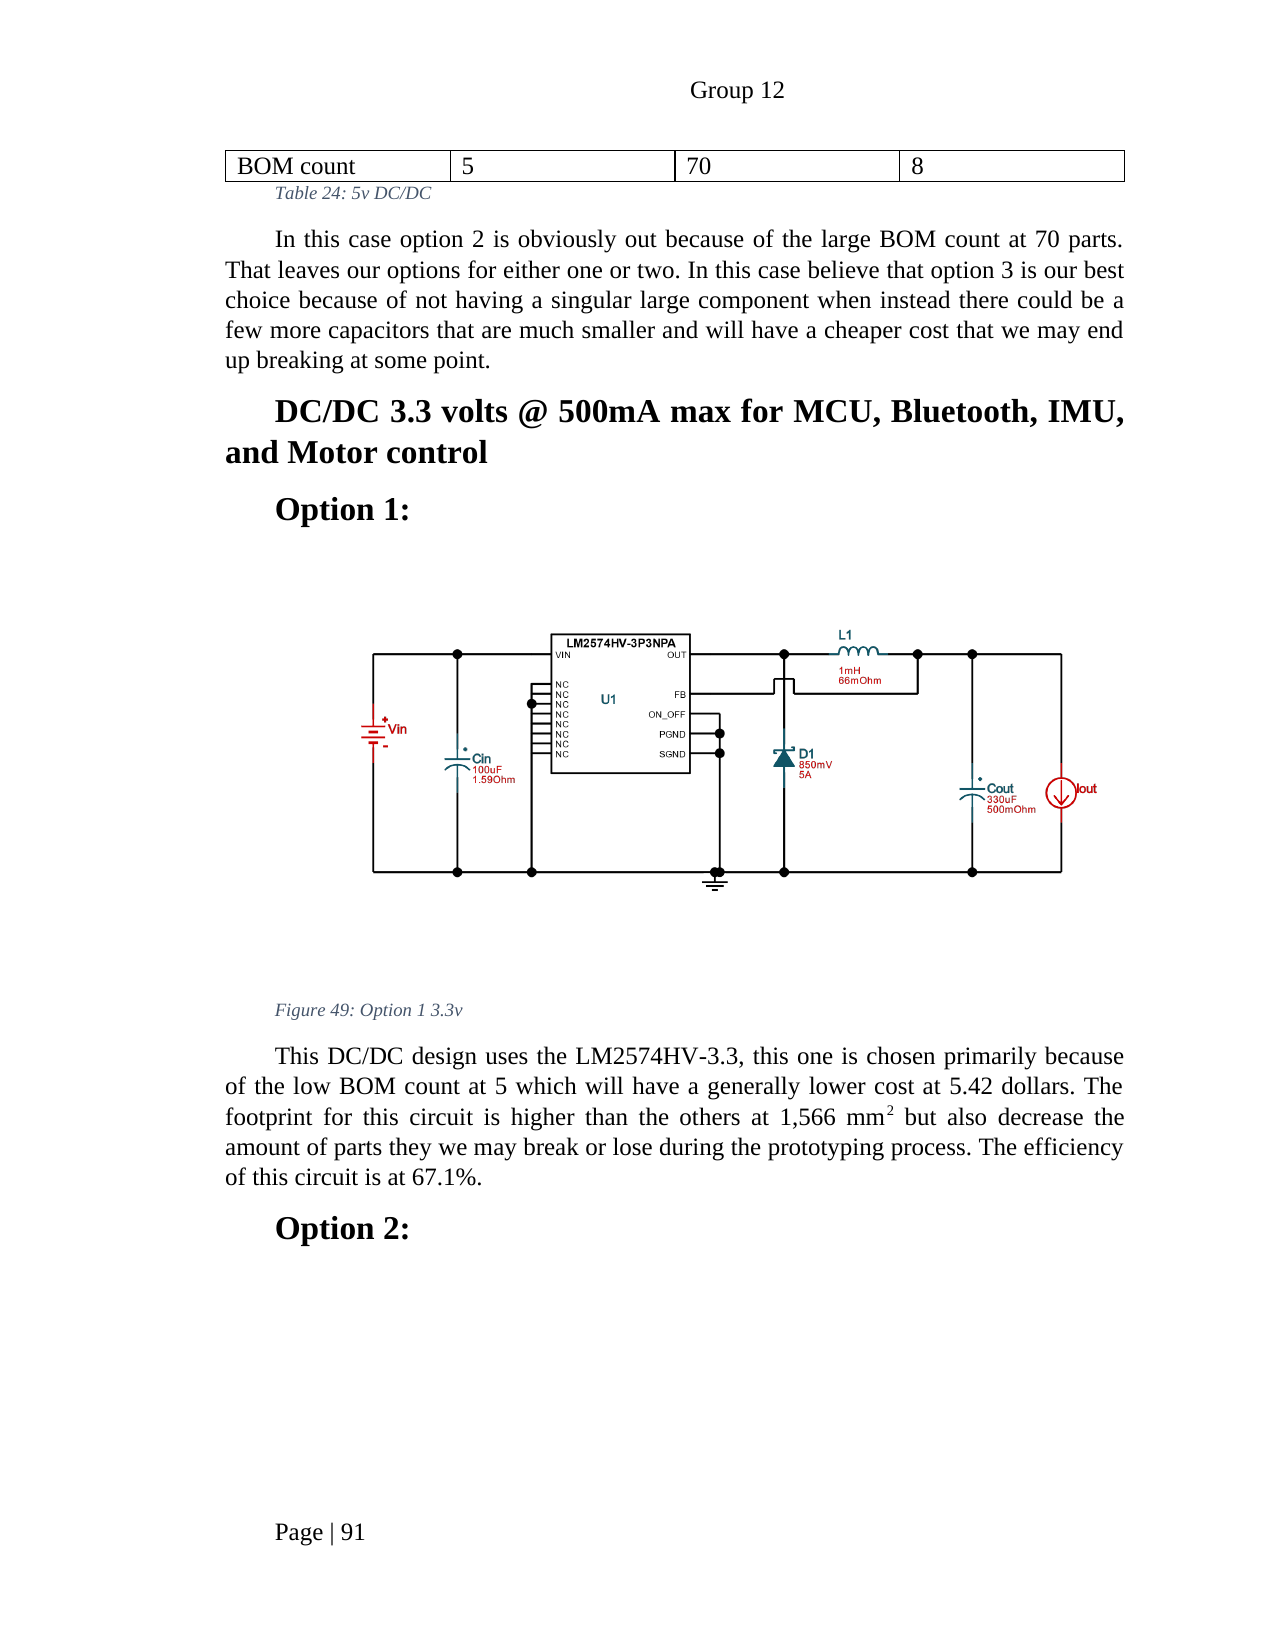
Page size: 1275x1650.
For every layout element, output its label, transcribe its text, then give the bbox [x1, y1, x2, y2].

text DC/DC 3.3 volts @ 500mA max for MCU, Bluetooth, IMU, and Motor control [225, 392, 1125, 470]
text This DC/DC design uses the LM2574HV-3.3, this one is chosen primarily because of the low BOM count at 5 which will have a generally lower cost at 5.42 dollars. The footprint for this circuit is higher than the others at 1,566 mm2 but also decrease the amount of parts they we may break or lose during the prototyping process. The efficiency of this circuit is at 67.1%. [225, 1041, 1125, 1191]
text Option 1: [225, 489, 1125, 527]
table_cell 8 [900, 151, 1124, 181]
text Option 2: [225, 1208, 1125, 1247]
picture [274, 545, 1175, 981]
text In this case option 2 is obviously out because of the large BOM count at 70 parts. That leaves our options for either one or two. In this case believe that option 3 is our best choice because of not having a singular large component when instead there could be a few more capacitors that are much smaller and will have a cheaper cost that we may end up breaking at some point. [225, 224, 1125, 374]
table_cell 5 [451, 151, 674, 181]
table_cell 70 [676, 151, 899, 181]
table_cell BOM count [226, 151, 450, 181]
